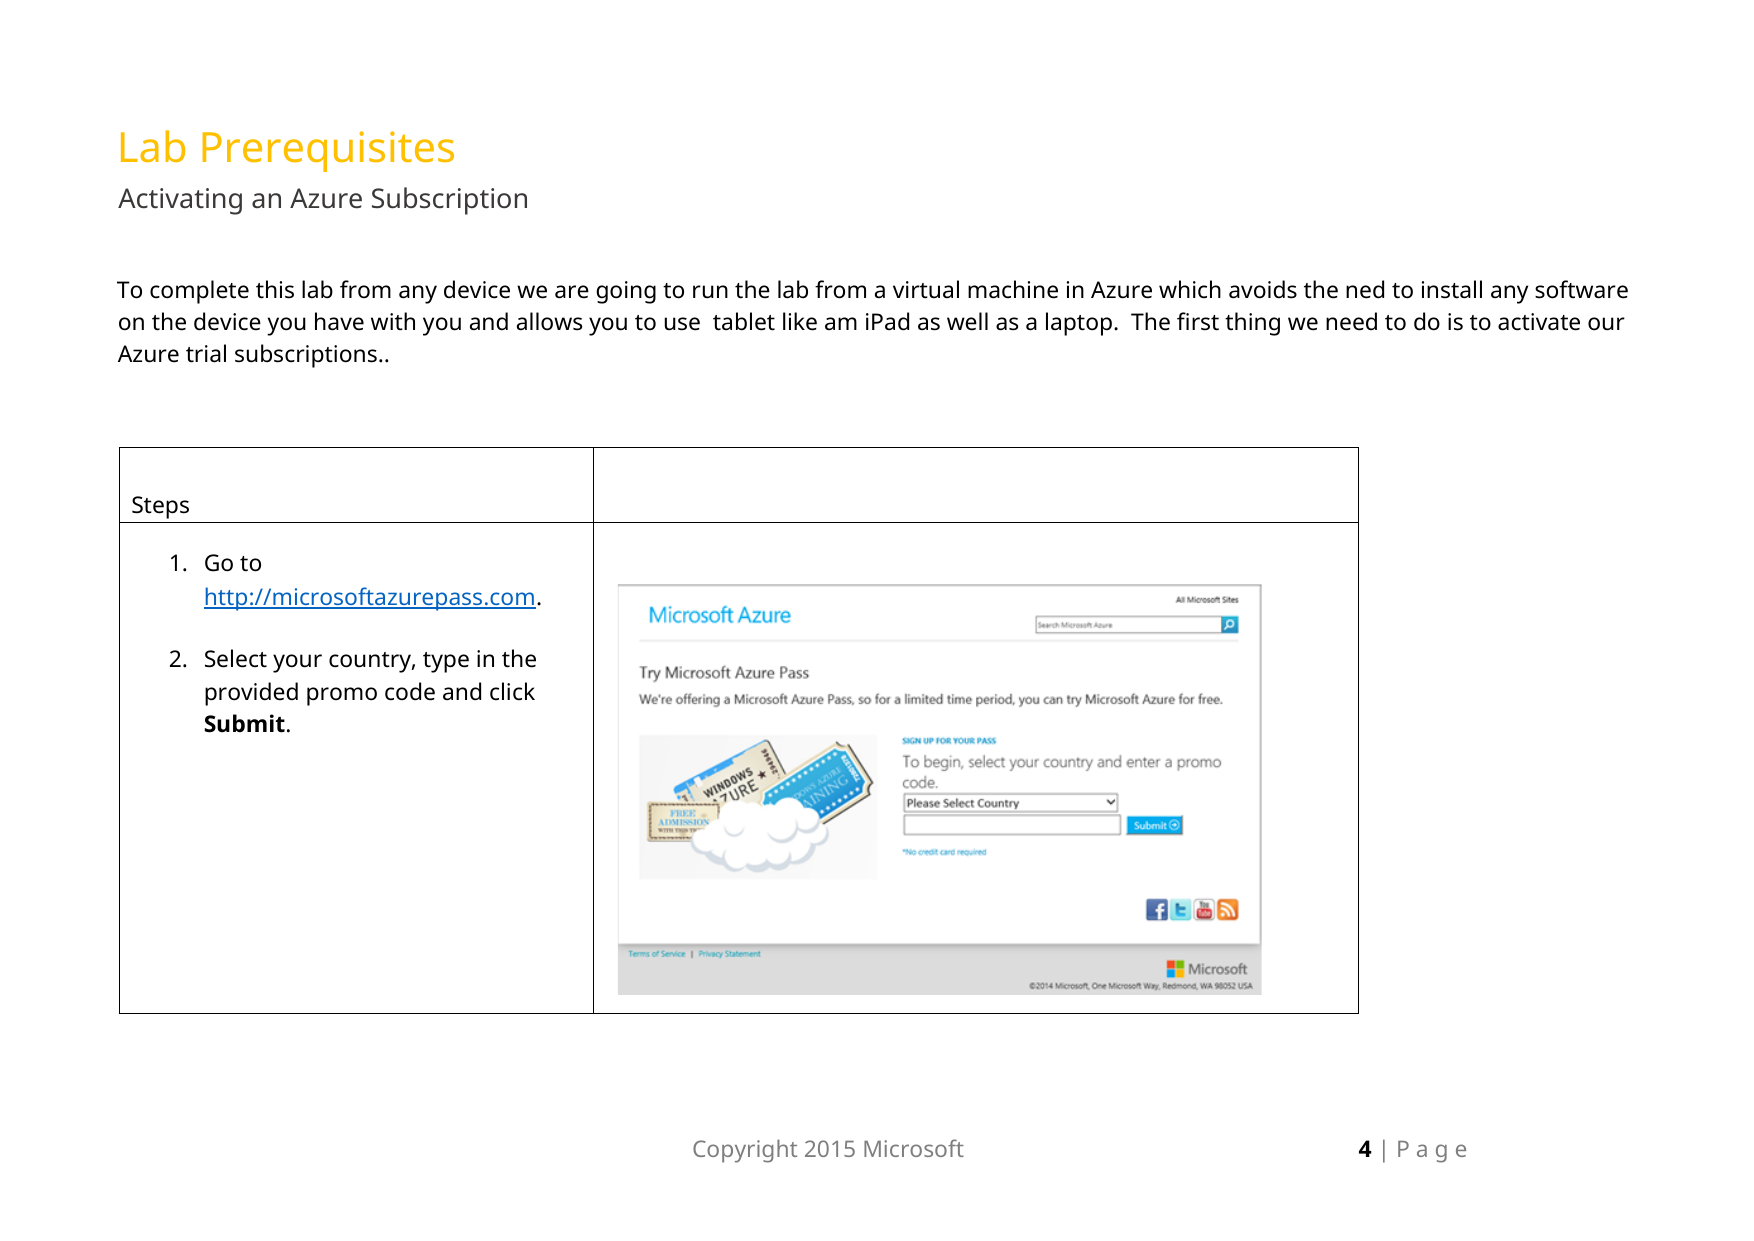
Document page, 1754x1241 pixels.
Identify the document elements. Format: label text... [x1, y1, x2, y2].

subtitle Lab Prerequisites [117, 118, 1636, 175]
table_cell Go to http://microsoftazurepass.com. [203, 523, 593, 619]
table_cell 1. [120, 523, 203, 619]
table_cell [594, 523, 1358, 1013]
subtitle Activating an Azure Subscription [118, 179, 1636, 216]
table_cell 2. [120, 619, 203, 1013]
text To complete this lab from any device we are going to run the lab from a virtual machine in Azure which avoids the ned to install any software on the device you have with you and allows you to use tablet like am iPad as well as a laptop. The first thing we need to do is to activate our Azure trial subscriptions.. [117, 274, 1636, 369]
picture [617, 584, 1262, 995]
table_header Steps [120, 448, 203, 522]
table_cell Select your country, type in the provided promo code and click Submit. [203, 619, 593, 1013]
table_header [203, 448, 593, 522]
table_header [594, 448, 1358, 522]
